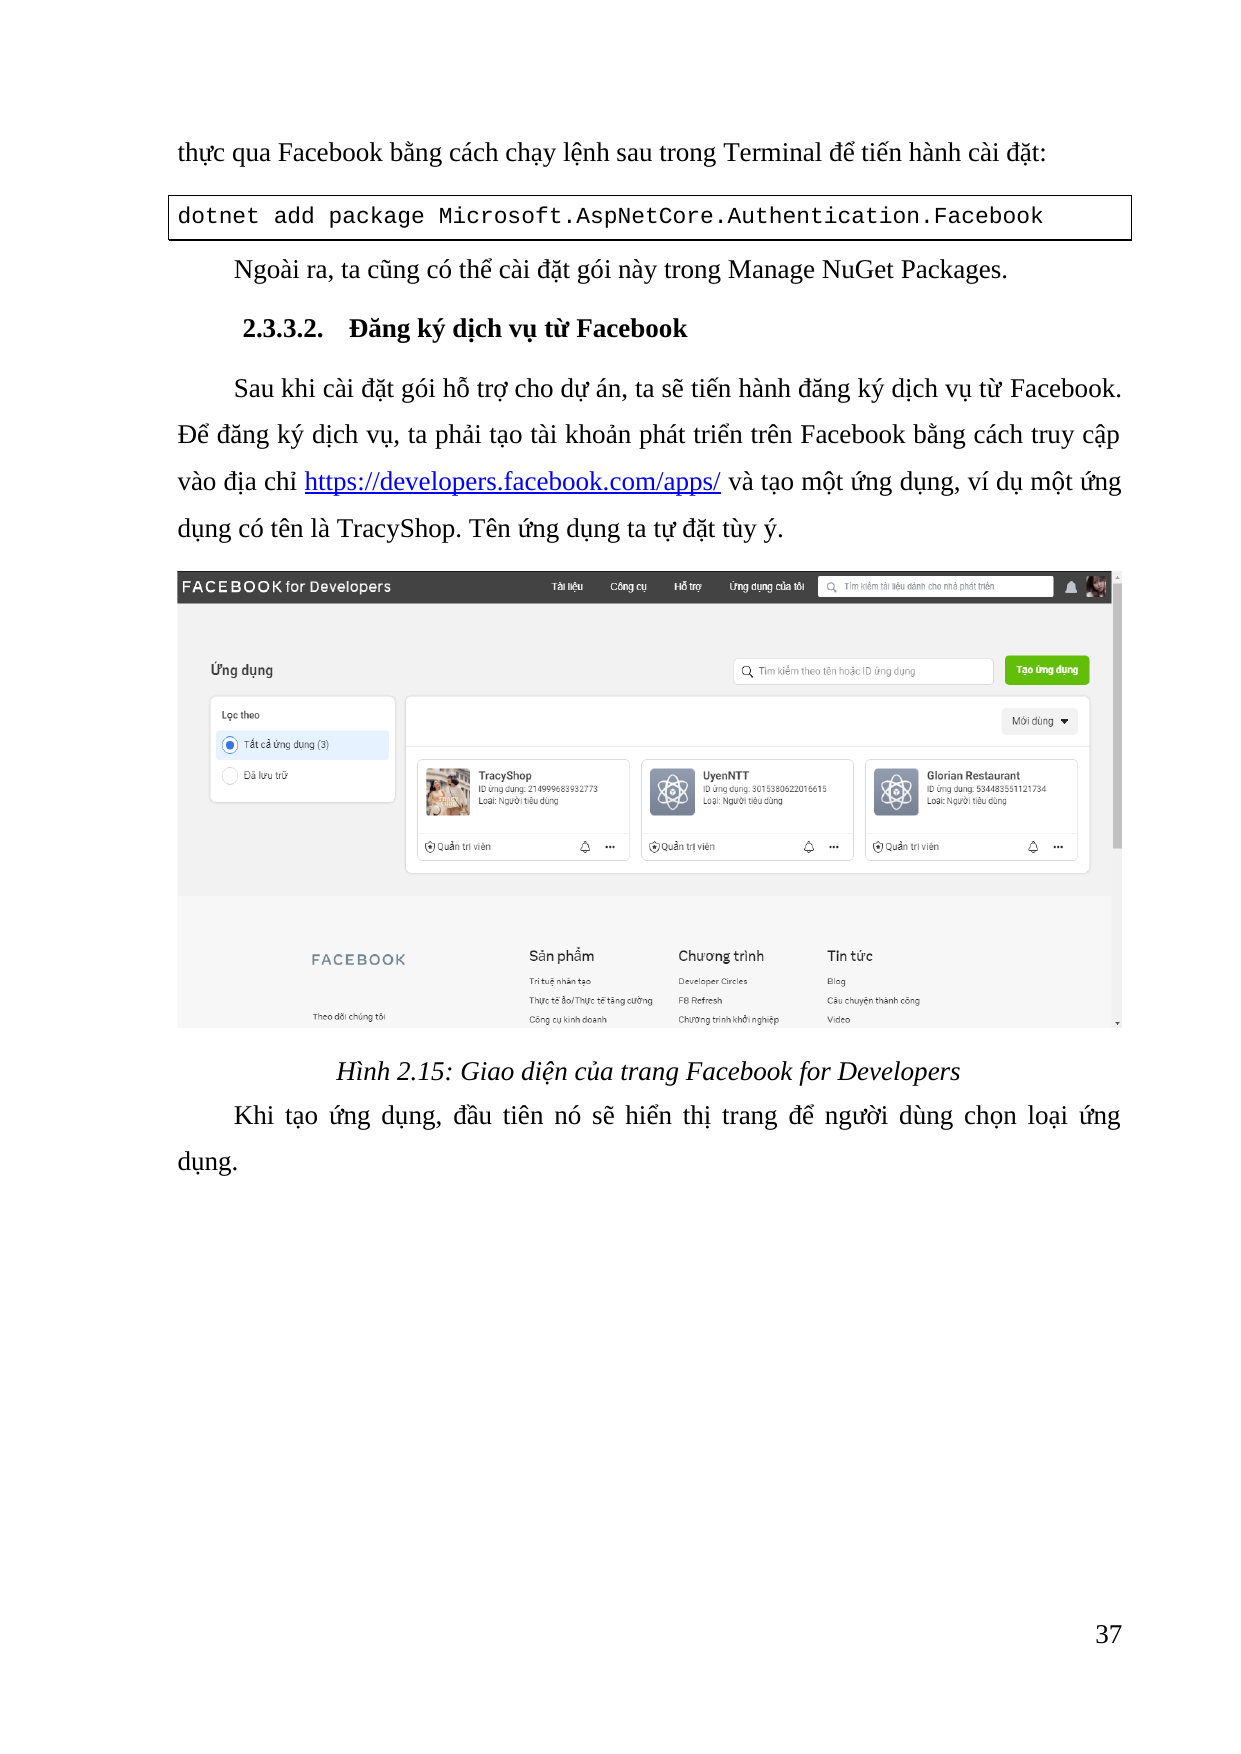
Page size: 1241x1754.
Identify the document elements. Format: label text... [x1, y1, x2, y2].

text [177, 136, 1122, 167]
text Hình 2.15: Giao diện của trang Facebook for Developers [177, 1055, 1122, 1086]
text Sau khi cài đặt gói hỗ trợ cho dự án, ta sẽ tiến hành đăng ký dịch vụ từ Facebook. Để đăng ký dịch vụ, ta phải tạo tài khoản phát triển trên Facebook bằng cách truy cập vào địa chỉ https://developers.facebook.com/apps/ và tạo một ứng dụng, ví dụ một ứng dụng có tên là TracyShop. Tên ứng dụng ta tự đặt tùy ý. [177, 372, 1122, 543]
subtitle Đăng ký dịch vụ từ Facebook [242, 313, 1122, 344]
text dotnet add package Microsoft.AspNetCore.Authentication.Facebook [169, 196, 1131, 239]
text Khi tạo ứng dụng, đầu tiên nó sẽ hiển thị trang để người dùng chọn loại ứng dụng. [177, 1099, 1122, 1177]
picture [177, 571, 1123, 1028]
text Ngoài ra, ta cũng có thể cài đặt gói này trong Manage NuGet Packages. [177, 253, 1122, 284]
